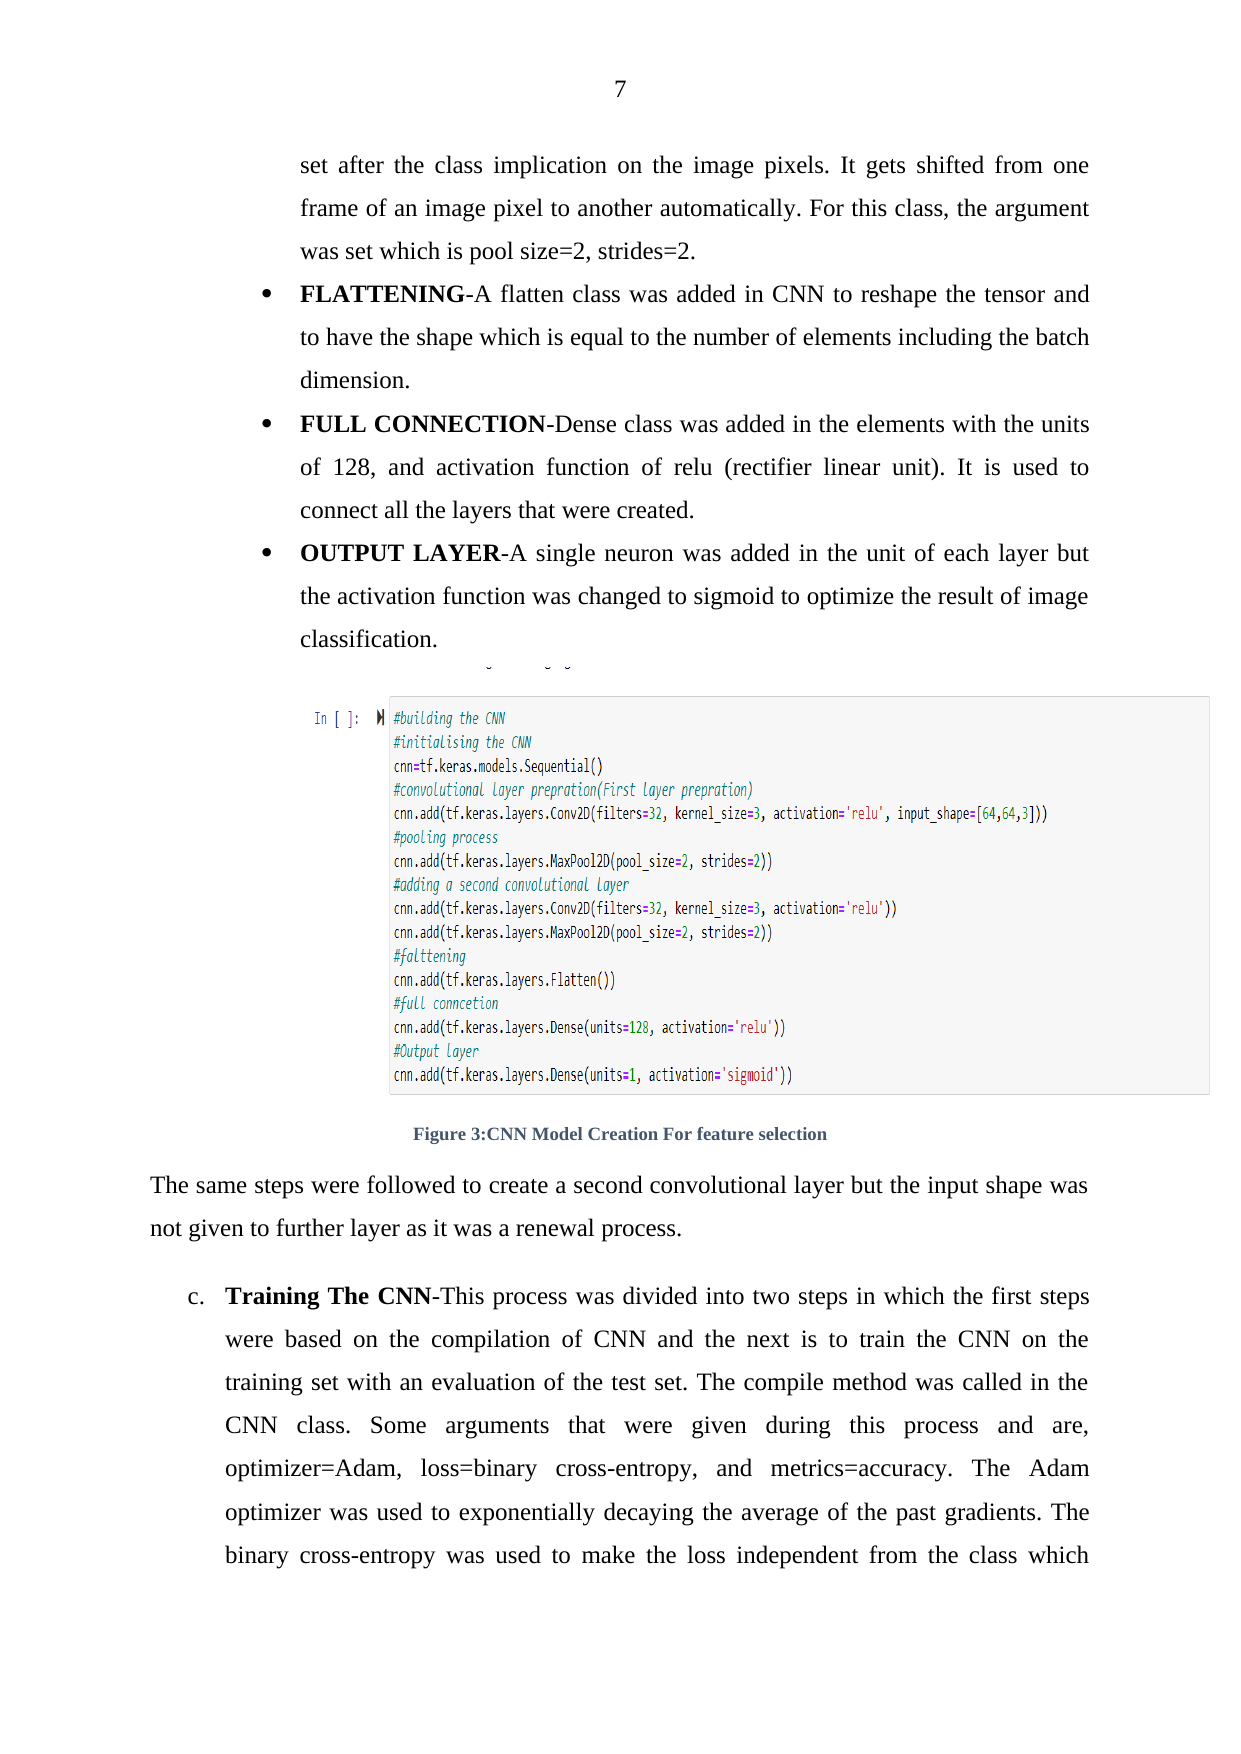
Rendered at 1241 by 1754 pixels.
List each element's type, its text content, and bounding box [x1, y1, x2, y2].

text The same steps were followed to create a second convolutional layer but the input shape was not given to further layer as it was a renewal process. [150, 1170, 1090, 1242]
picture [300, 667, 1215, 1109]
list OUTPUT LAYER-A single neuron was added in the unit of each layer but the activation function was changed to sigmoid to optimize the result of image classification. [262, 538, 1090, 653]
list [262, 150, 1090, 265]
list FLATTENING-A flatten class was added in CNN to reshape the tensor and to have the shape which is equal to the number of elements including the batch dimension. [262, 279, 1090, 394]
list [187, 1281, 1090, 1568]
text Figure 3:CNN Model Creation For feature selection [150, 1123, 1090, 1145]
list FULL CONNECTION-Dense class was added in the elements with the units of 128, and activation function of relu (rectifier linear unit). It is used to connect all the layers that were created. [262, 409, 1090, 524]
